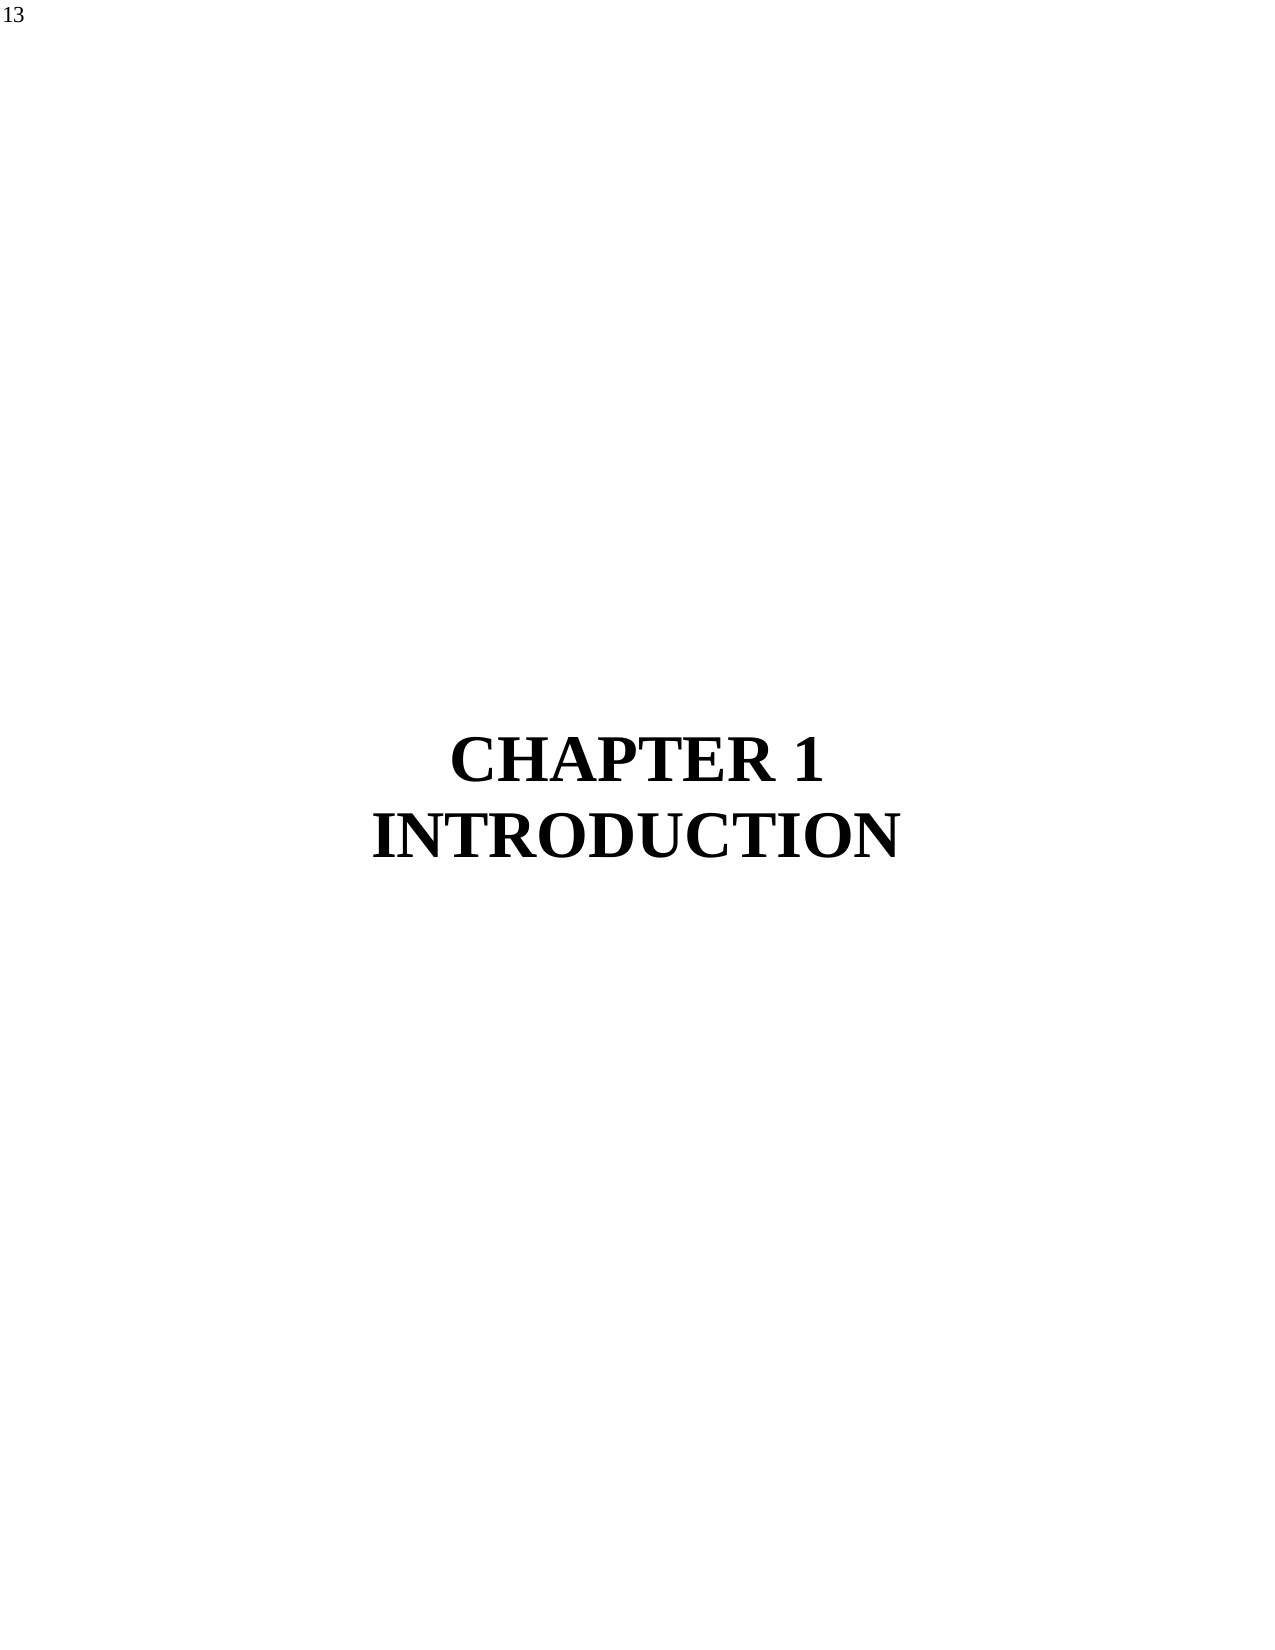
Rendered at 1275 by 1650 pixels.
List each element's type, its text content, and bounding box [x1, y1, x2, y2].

subtitle CHAPTER 1 INTRODUCTION [371, 719, 1157, 872]
